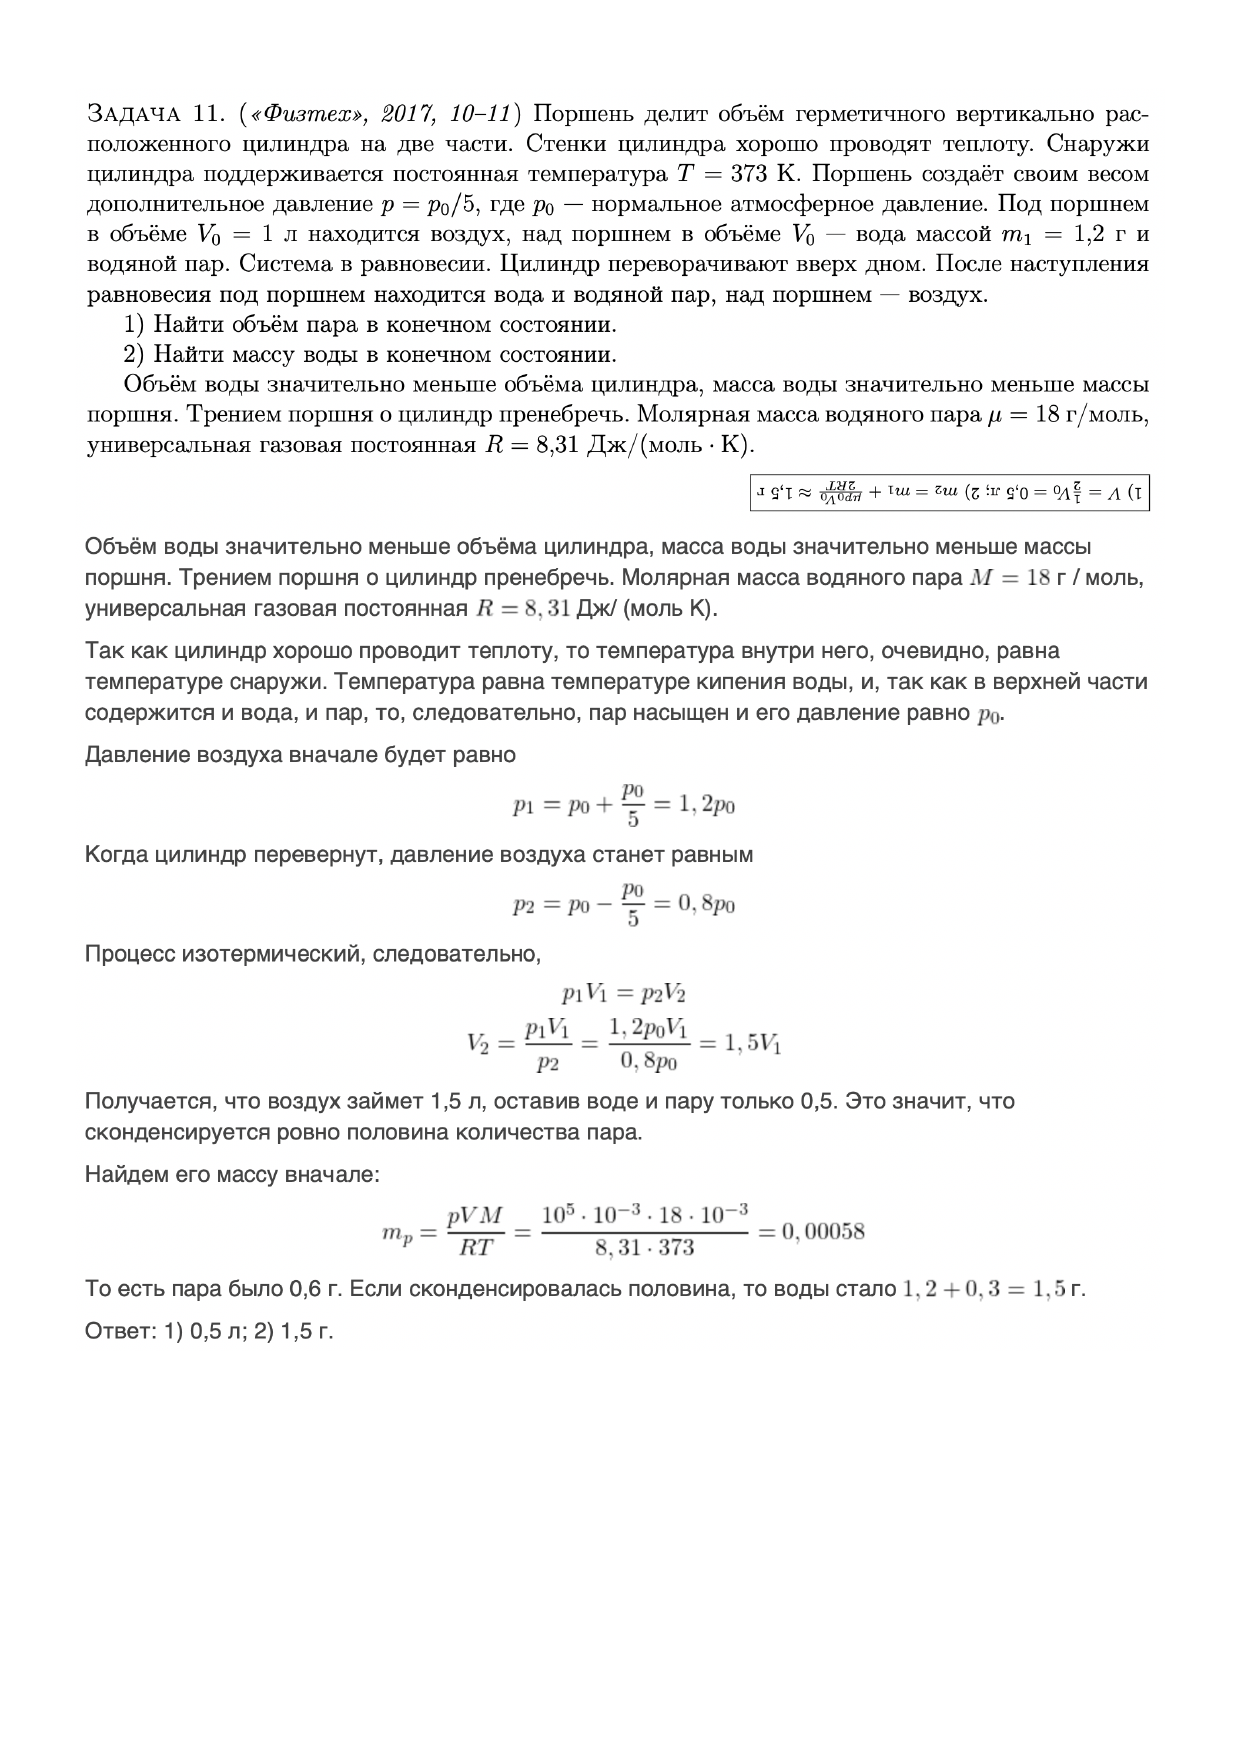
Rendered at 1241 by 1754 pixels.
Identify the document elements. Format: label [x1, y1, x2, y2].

picture [75, 88, 1166, 1351]
